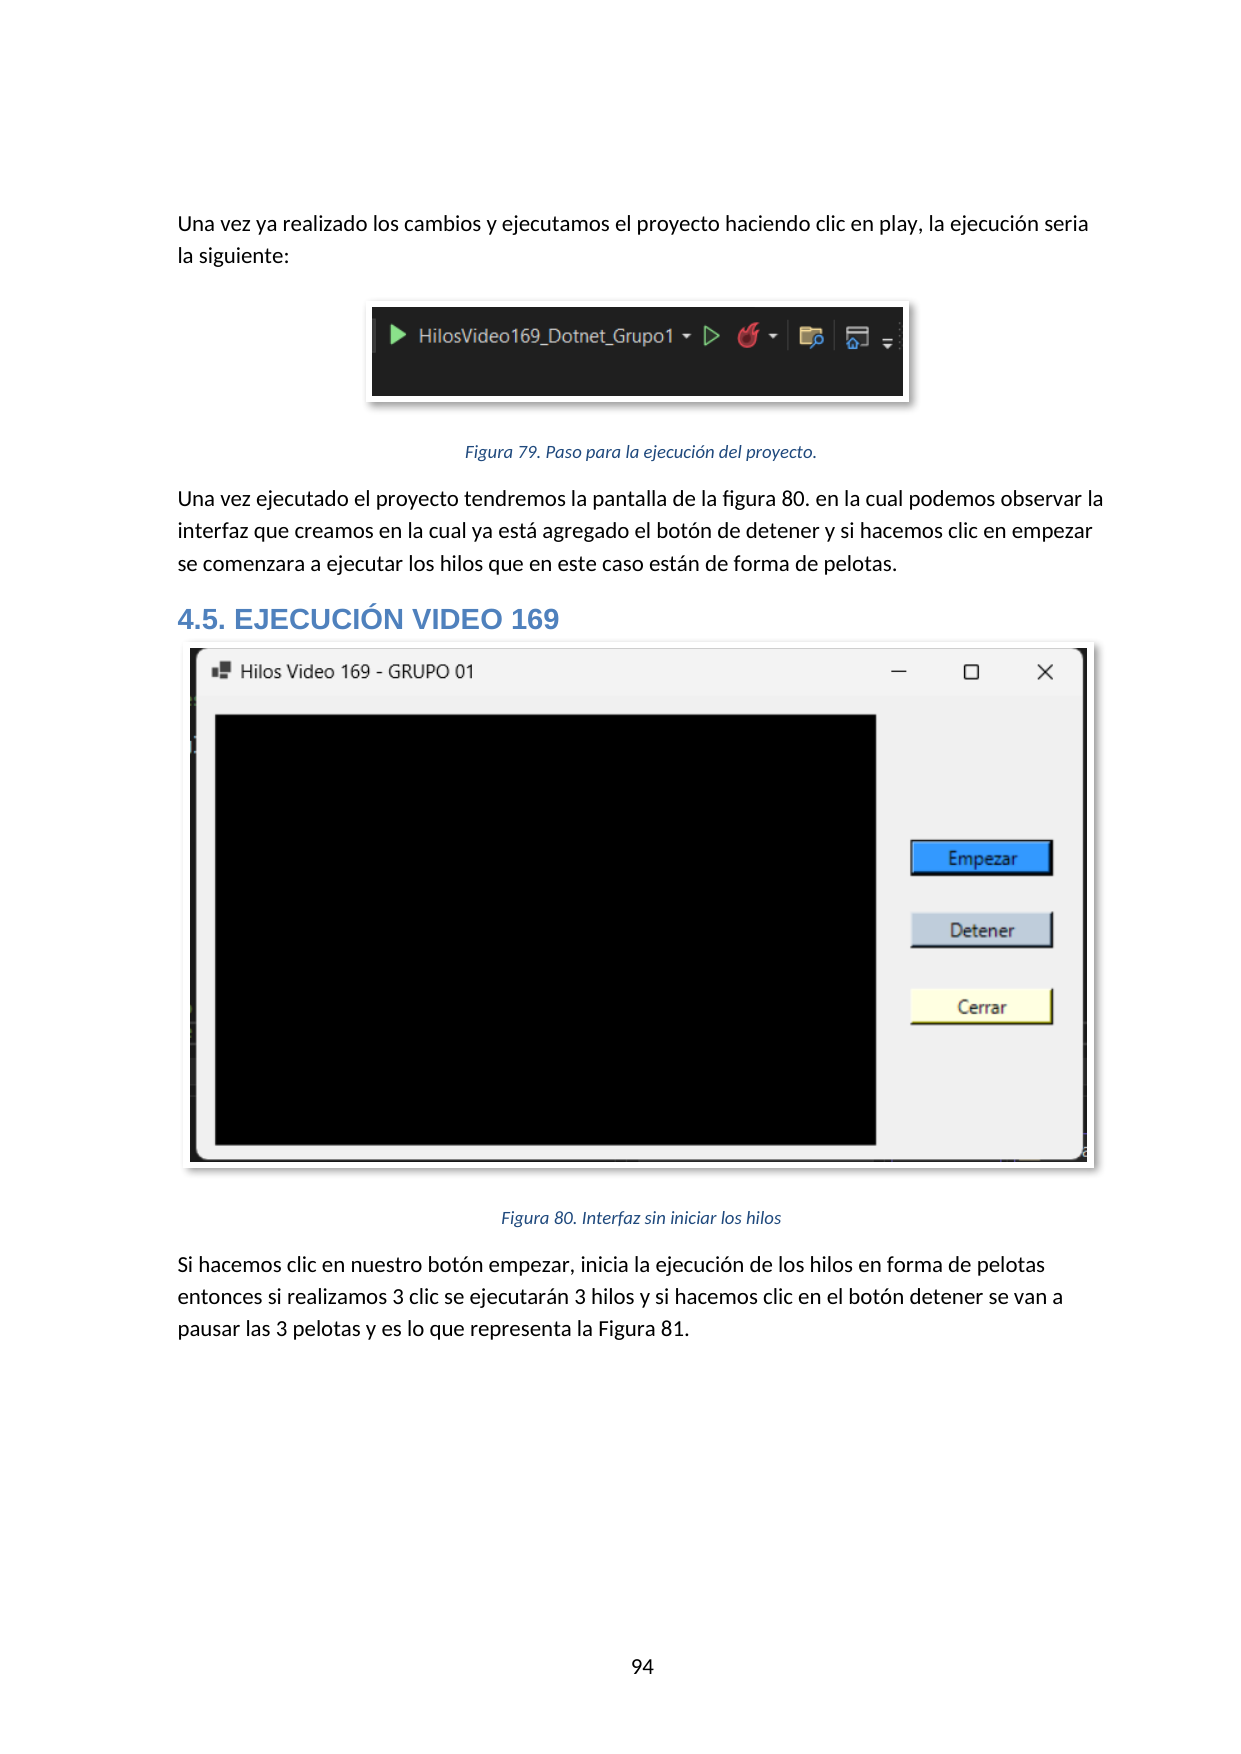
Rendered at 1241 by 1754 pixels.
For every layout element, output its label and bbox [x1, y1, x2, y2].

picture [372, 307, 903, 396]
picture [190, 648, 1087, 1162]
